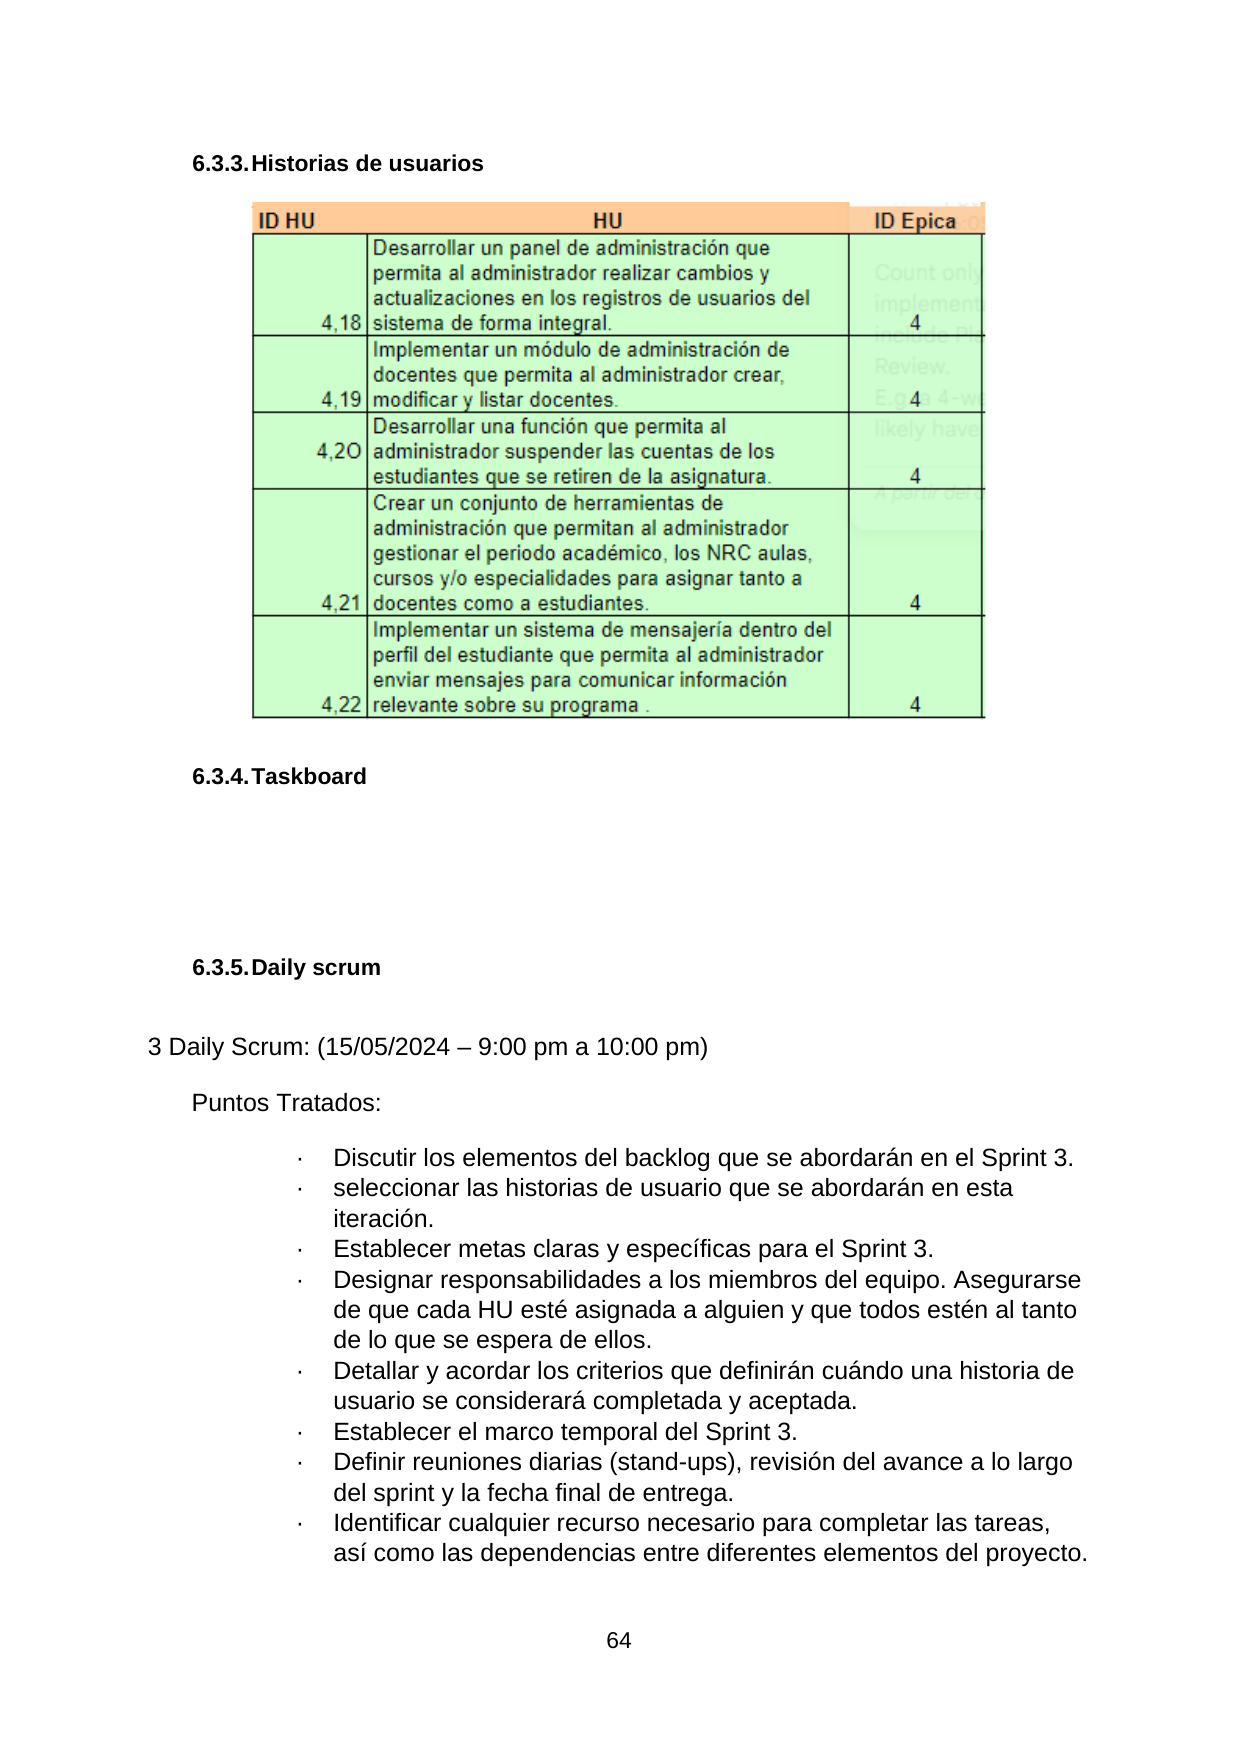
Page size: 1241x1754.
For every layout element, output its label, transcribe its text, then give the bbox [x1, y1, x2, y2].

text · Identificar cualquier recurso necesario para completar las tareas, así como las dependencias entre diferentes elementos del proyecto. [296, 1508, 1090, 1567]
text · Designar responsabilidades a los miembros del equipo. Asegurarse de que cada HU esté asignada a alguien y que todos estén al tanto de lo que se espera de ellos. [296, 1264, 1090, 1354]
text · seleccionar las historias de usuario que se abordarán en esta iteración. [296, 1173, 1090, 1232]
subtitle Historias de usuarios [192, 150, 1090, 176]
text · Discutir los elementos del backlog que se abordarán en el Sprint 3. [296, 1143, 1090, 1172]
text · Establecer metas claras y específicas para el Sprint 3. [296, 1234, 1090, 1263]
text · Establecer el marco temporal del Sprint 3. [296, 1417, 1090, 1445]
text Puntos Tratados: [148, 1087, 1090, 1116]
text · Definir reuniones diarias (stand-ups), revisión del avance a lo largo del sprint y la fecha final de entrega. [296, 1447, 1090, 1506]
text 3 Daily Scrum: (15/05/2024 – 9:00 pm a 10:00 pm) [148, 1032, 1090, 1061]
picture [251, 202, 986, 720]
subtitle Daily scrum [192, 954, 1090, 981]
subtitle Taskboard [192, 763, 1090, 789]
text · Detallar y acordar los criterios que definirán cuándo una historia de usuario se considerará completada y aceptada. [296, 1356, 1090, 1415]
